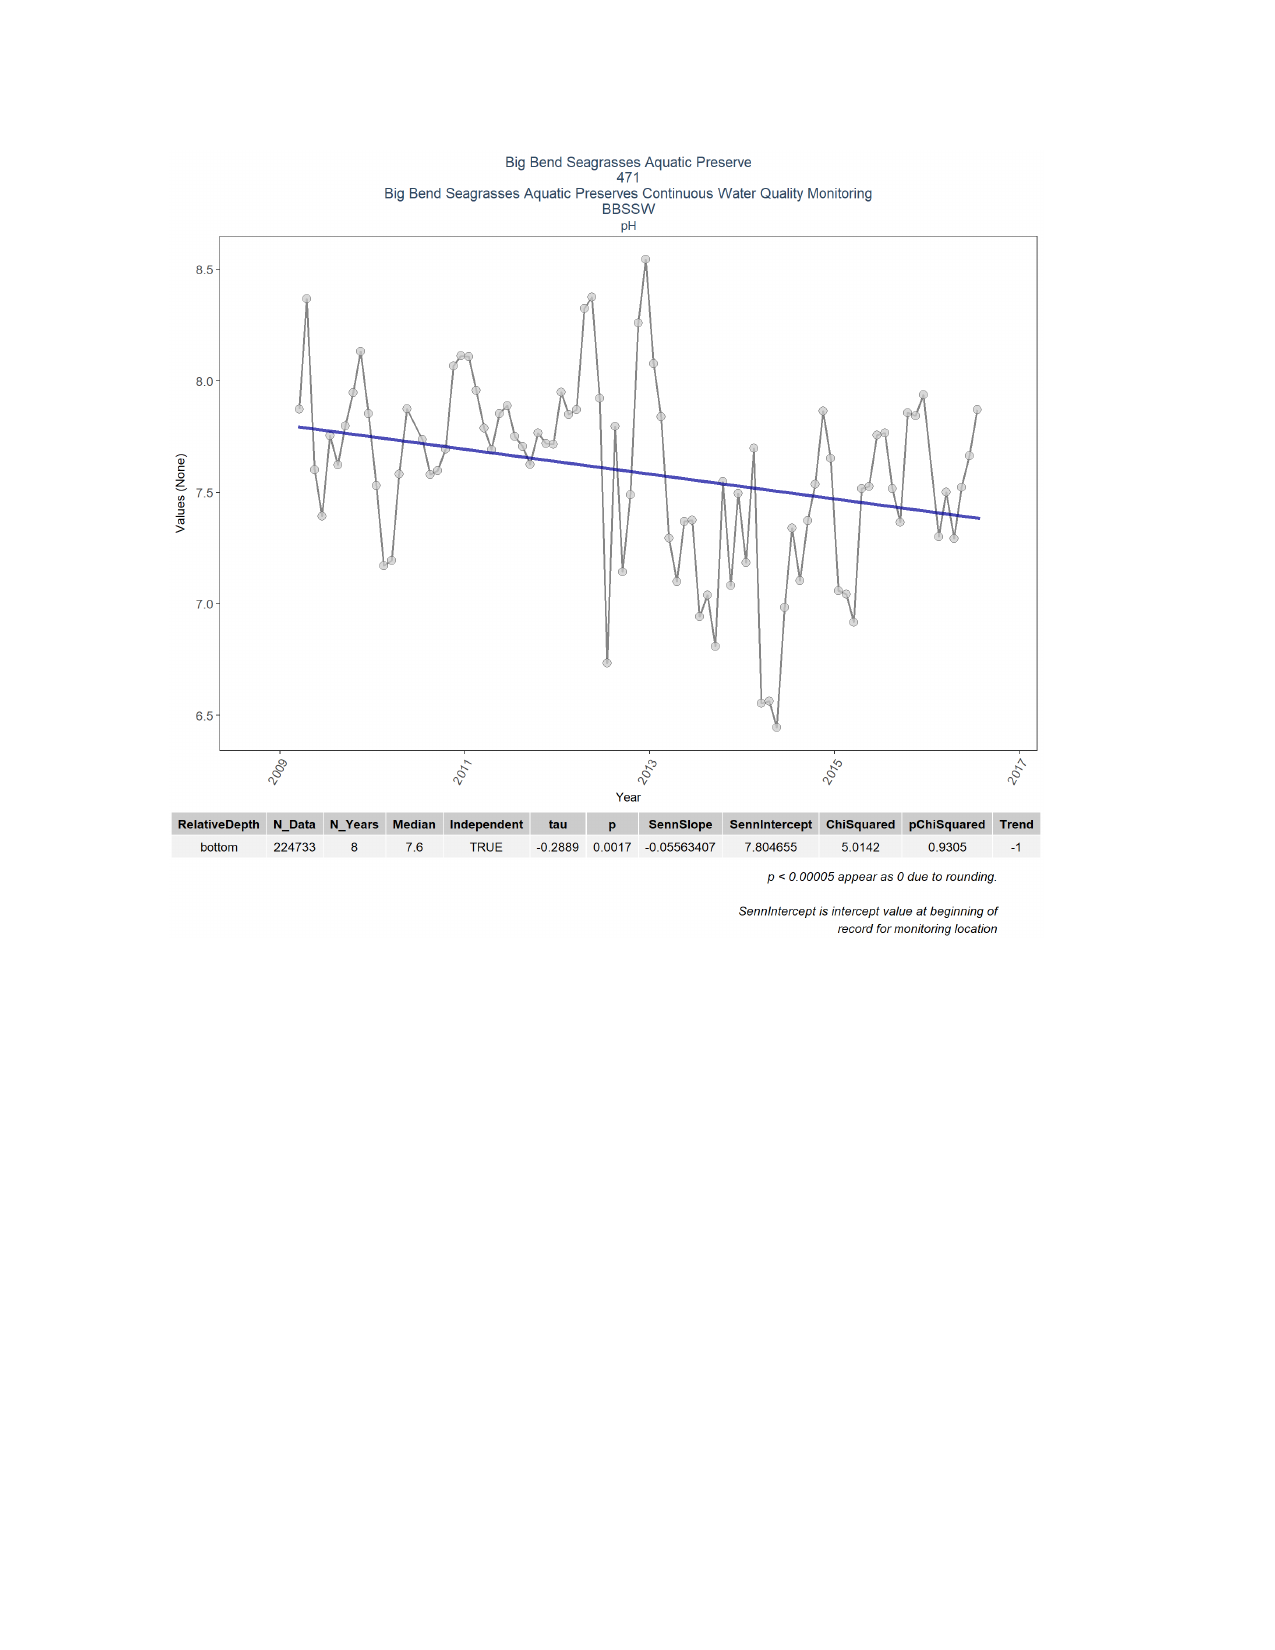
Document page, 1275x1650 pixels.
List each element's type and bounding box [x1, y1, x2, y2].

picture [168, 150, 1044, 938]
